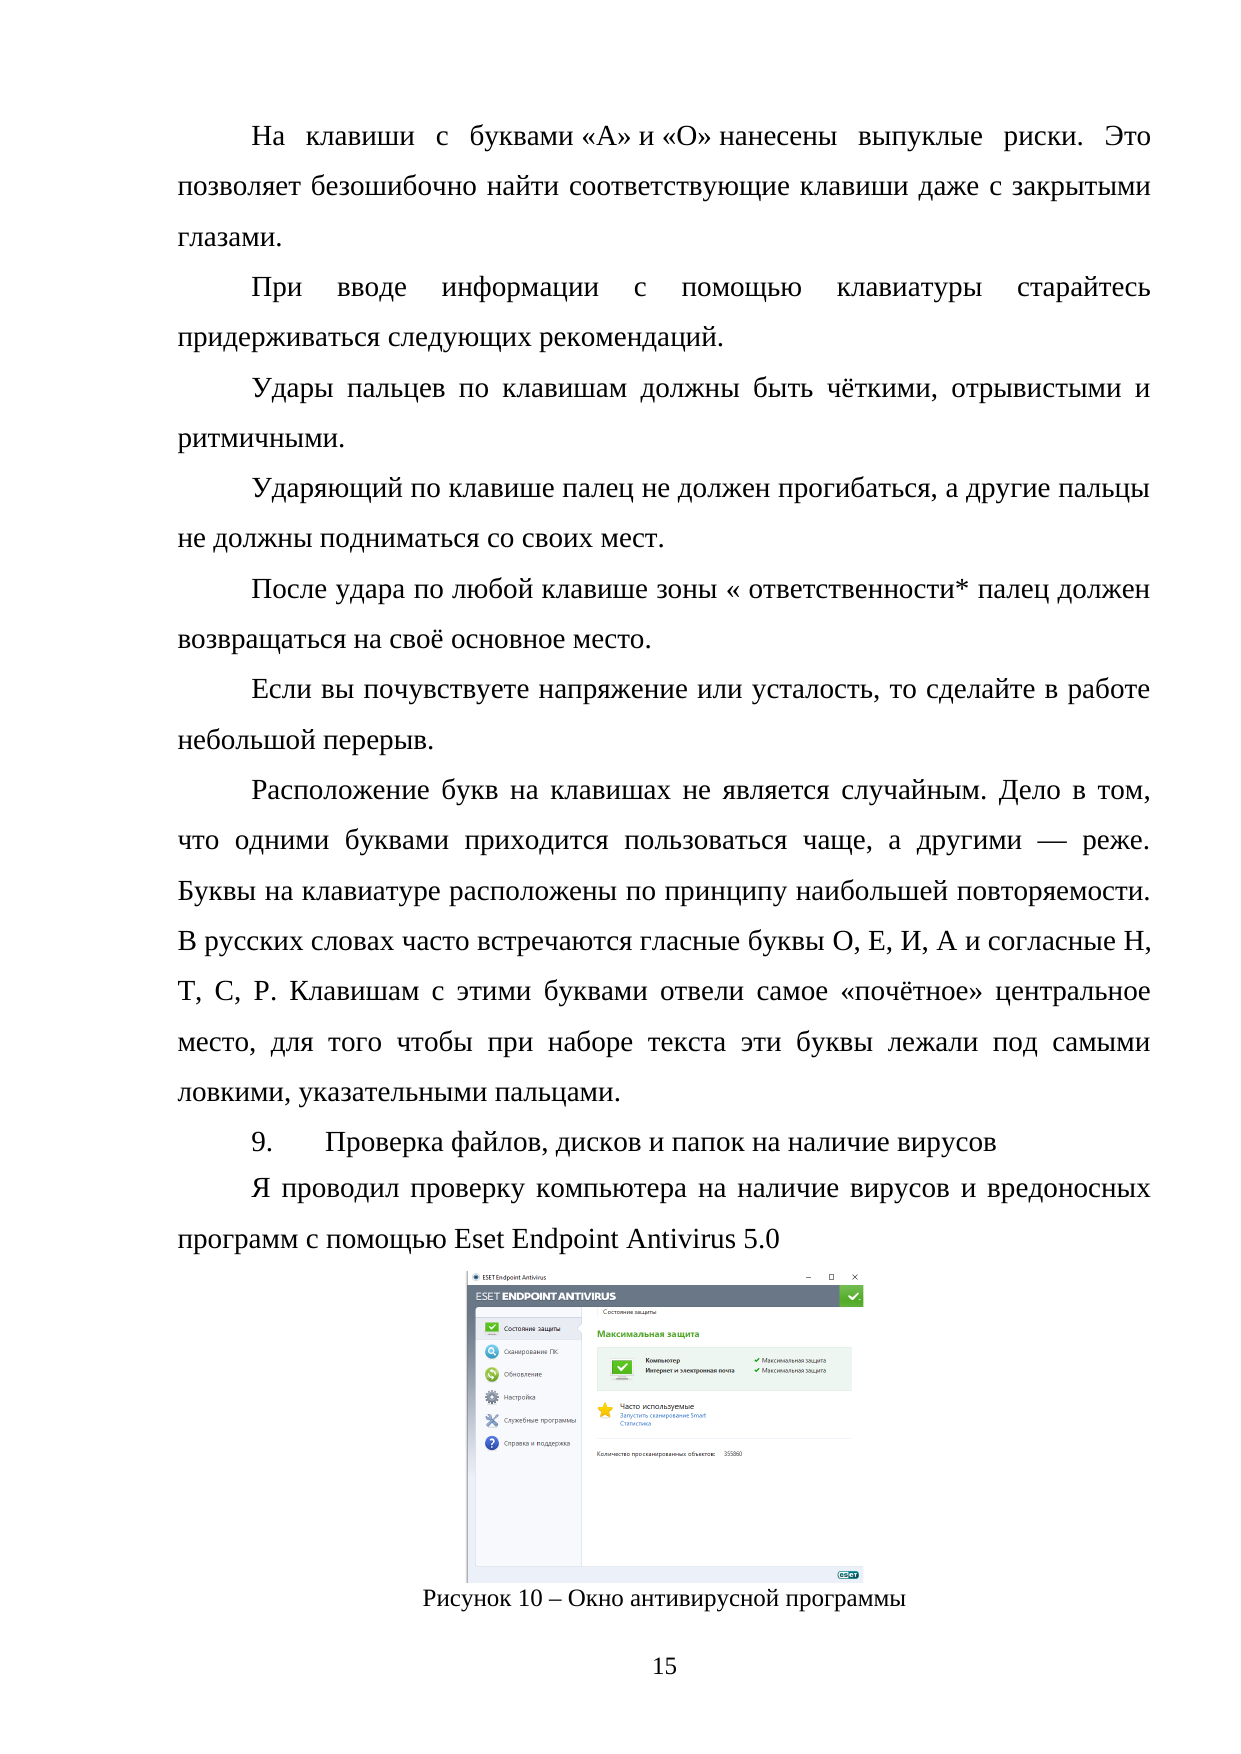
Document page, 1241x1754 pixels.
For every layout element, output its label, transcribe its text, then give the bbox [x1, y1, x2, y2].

text После удара по любой клавише зоны « ответственности* палец должен возвращаться на своё основное место. [177, 571, 1152, 655]
text Я проводил проверку компьютера на наличие вирусов и вредоносных программ с помощью Eset Endpoint Antivirus 5.0 [177, 1170, 1152, 1254]
list Проверка файлов, дисков и папок на наличие вирусов [177, 1124, 1152, 1158]
text Ударяющий по клавише палец не должен прогибаться, а другие пальцы не должны подниматься со своих мест. [177, 470, 1152, 554]
text При вводе информации с помощью клавиатуры старайтесь придерживаться следующих рекомендаций. [177, 269, 1152, 353]
text На клавиши с буквами «А» и «О» нанесены выпуклые риски. Это позволяет безошибочно найти соответствующие клавиши даже с закрытыми глазами. [177, 118, 1152, 252]
picture [465, 1271, 864, 1583]
text Расположение букв на клавишах не является случайным. Дело в том, что одними буквами приходится пользоваться чаще, а другими — реже. Буквы на клавиатуре расположены по принципу наибольшей повторяемости. В русских словах часто встречаются гласные буквы О, Е, И, А и согласные Н, Т, С, Р. Клавишам с этими буквами отвели самое «почётное» центральное место, для того чтобы при наборе текста эти буквы лежали под самыми ловкими, указательными пальцами. [177, 772, 1152, 1108]
text Если вы почувствуете напряжение или усталость, то сделайте в работе небольшой перерыв. [177, 672, 1152, 755]
text Удары пальцев по клавишам должны быть чёткими, отрывистыми и ритмичными. [177, 370, 1152, 453]
list Рисунок 10 – Окно антивирусной программы [177, 1583, 1152, 1612]
